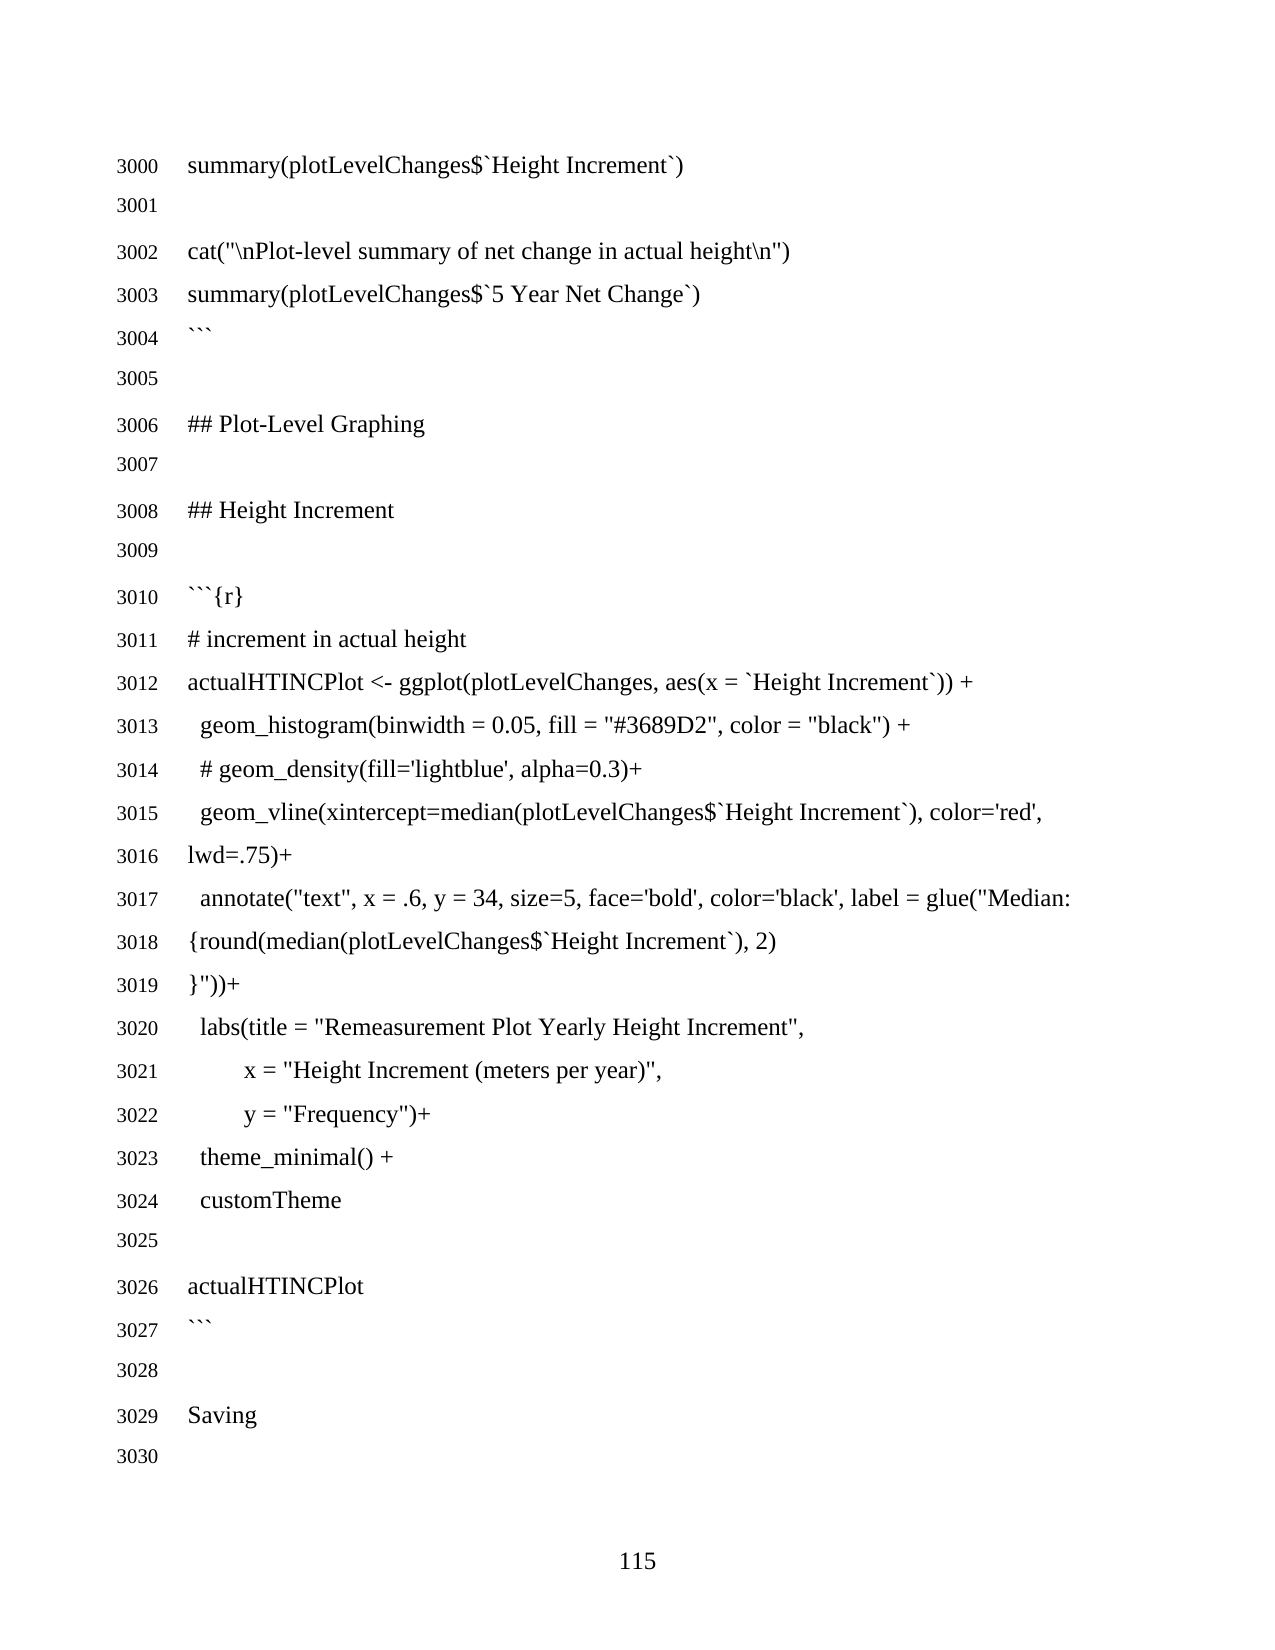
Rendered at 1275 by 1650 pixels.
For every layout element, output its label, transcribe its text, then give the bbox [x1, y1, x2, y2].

text cat("\nPlot-level summary of net change in actual height\n") [187, 236, 1087, 265]
text labs(title = "Remeasurement Plot Yearly Height Increment", [187, 1012, 1087, 1041]
text ``` [187, 1314, 1087, 1343]
text annotate("text", x = .6, y = 34, size=5, face='bold', color='black', label = glue("Median: {round(median(plotLevelChanges$`Height Increment`), 2) [187, 883, 1087, 955]
text }"))+ [187, 969, 1087, 998]
text summary(plotLevelChanges$`5 Year Net Change`) [187, 279, 1087, 308]
text summary(plotLevelChanges$`Height Increment`) [187, 150, 1087, 179]
text geom_vline(xintercept=median(plotLevelChanges$`Height Increment`), color='red', lwd=.75)+ [187, 797, 1087, 869]
text y = "Frequency")+ [187, 1099, 1087, 1127]
text ## Height Increment [187, 495, 1087, 524]
text actualHTINCPlot [187, 1271, 1087, 1300]
text theme_minimal() + [187, 1142, 1087, 1171]
text geom_histogram(binwidth = 0.05, fill = "#3689D2", color = "black") + [187, 711, 1087, 739]
text ```{r} [187, 581, 1087, 610]
text # geom_density(fill='lightblue', alpha=0.3)+ [187, 754, 1087, 782]
text ## Plot-Level Graphing [187, 409, 1087, 437]
text x = "Height Increment (meters per year)", [187, 1056, 1087, 1084]
text actualHTINCPlot <- ggplot(plotLevelChanges, aes(x = `Height Increment`)) + [187, 667, 1087, 696]
text customTheme [187, 1185, 1087, 1214]
text Saving [187, 1401, 1087, 1429]
text # increment in actual height [187, 624, 1087, 653]
text ``` [187, 322, 1087, 351]
